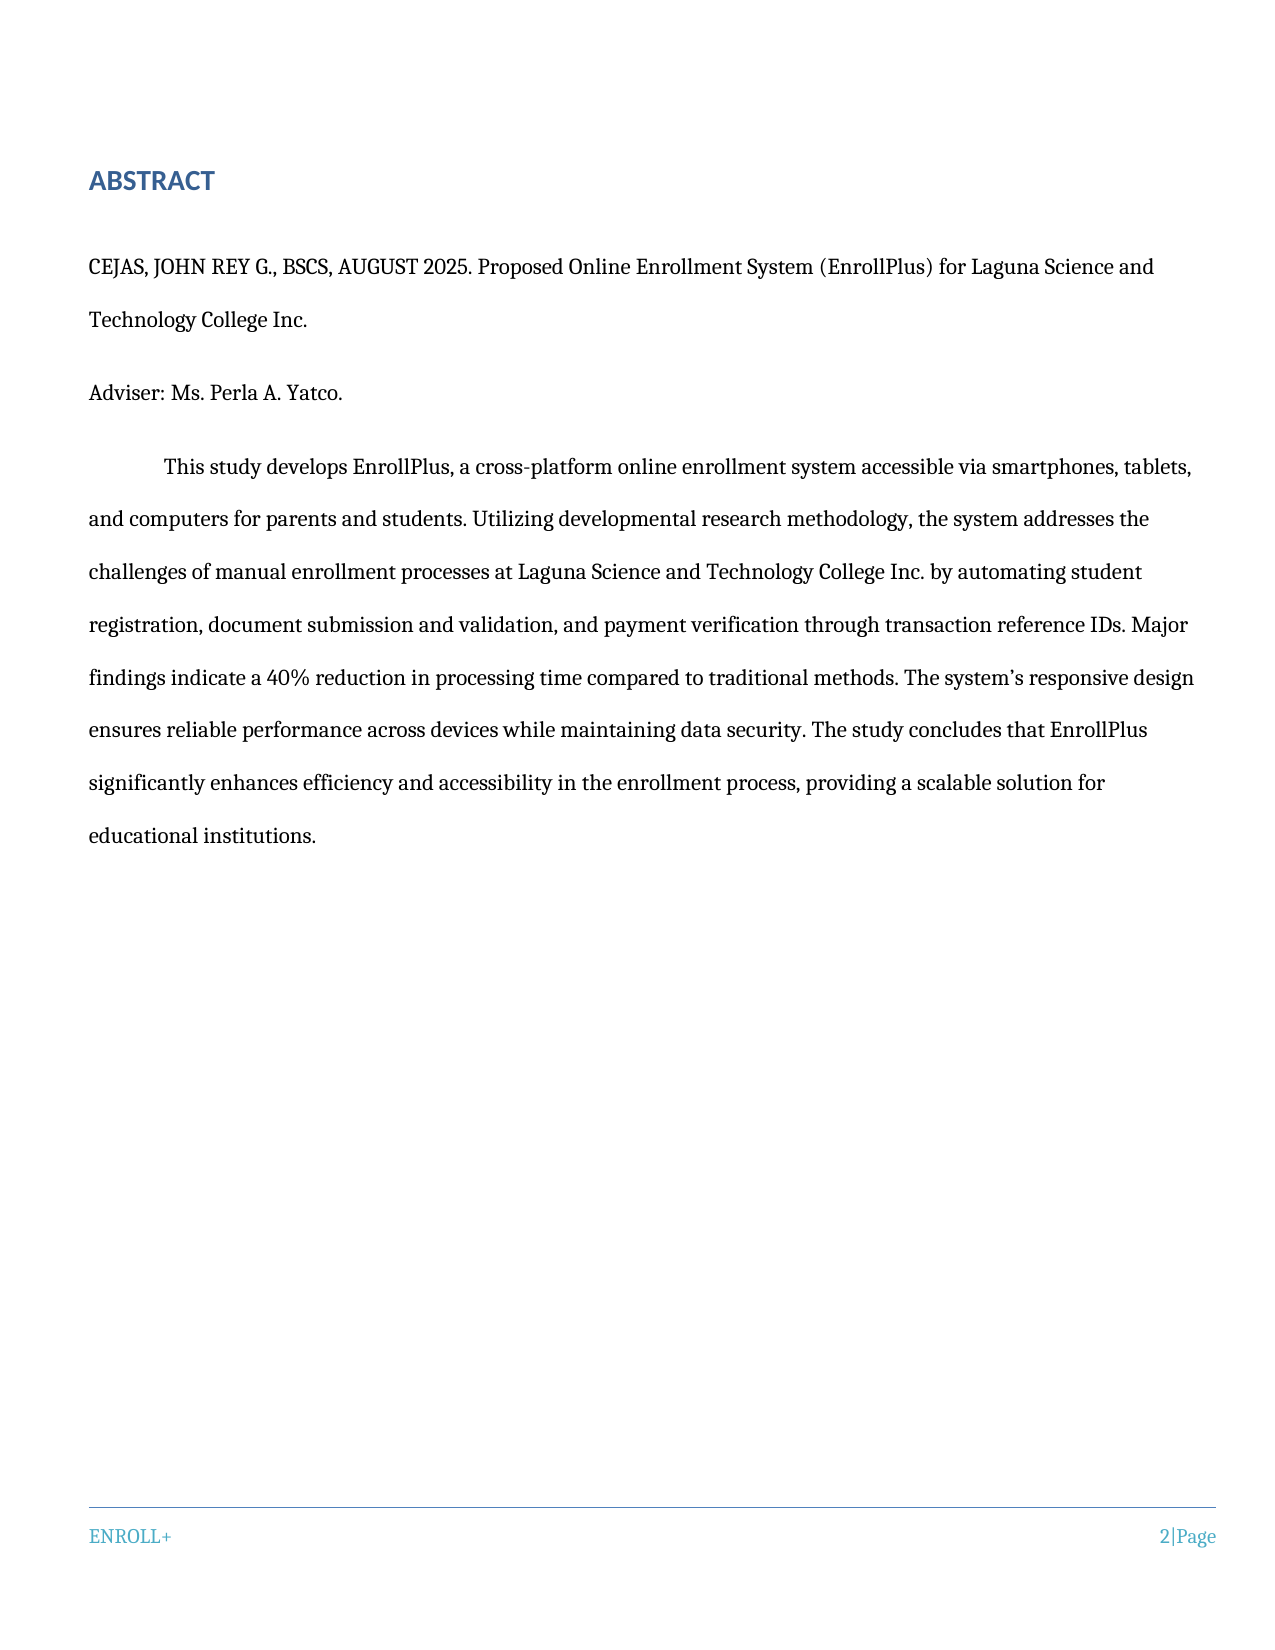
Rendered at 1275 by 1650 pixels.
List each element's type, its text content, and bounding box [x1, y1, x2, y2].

text CEJAS, JOHN REY G., BSCS, AUGUST 2025. Proposed Online Enrollment System (EnrollPlus) for Laguna Science and Technology College Inc. [89, 254, 1216, 333]
text This study develops EnrollPlus, a cross-platform online enrollment system accessible via smartphones, tablets, and computers for parents and students. Utilizing developmental research methodology, the system addresses the challenges of manual enrollment processes at Laguna Science and Technology College Inc. by automating student registration, document submission and validation, and payment verification through transaction reference IDs. Major findings indicate a 40% reduction in processing time compared to traditional methods. The system’s responsive design ensures reliable performance across devices while maintaining data security. The study concludes that EnrollPlus significantly enhances efficiency and accessibility in the enrollment process, providing a scalable solution for educational institutions. [89, 453, 1216, 849]
subtitle ABSTRACT [89, 162, 1216, 197]
text Adviser: Ms. Perla A. Yatco. [89, 380, 1216, 406]
